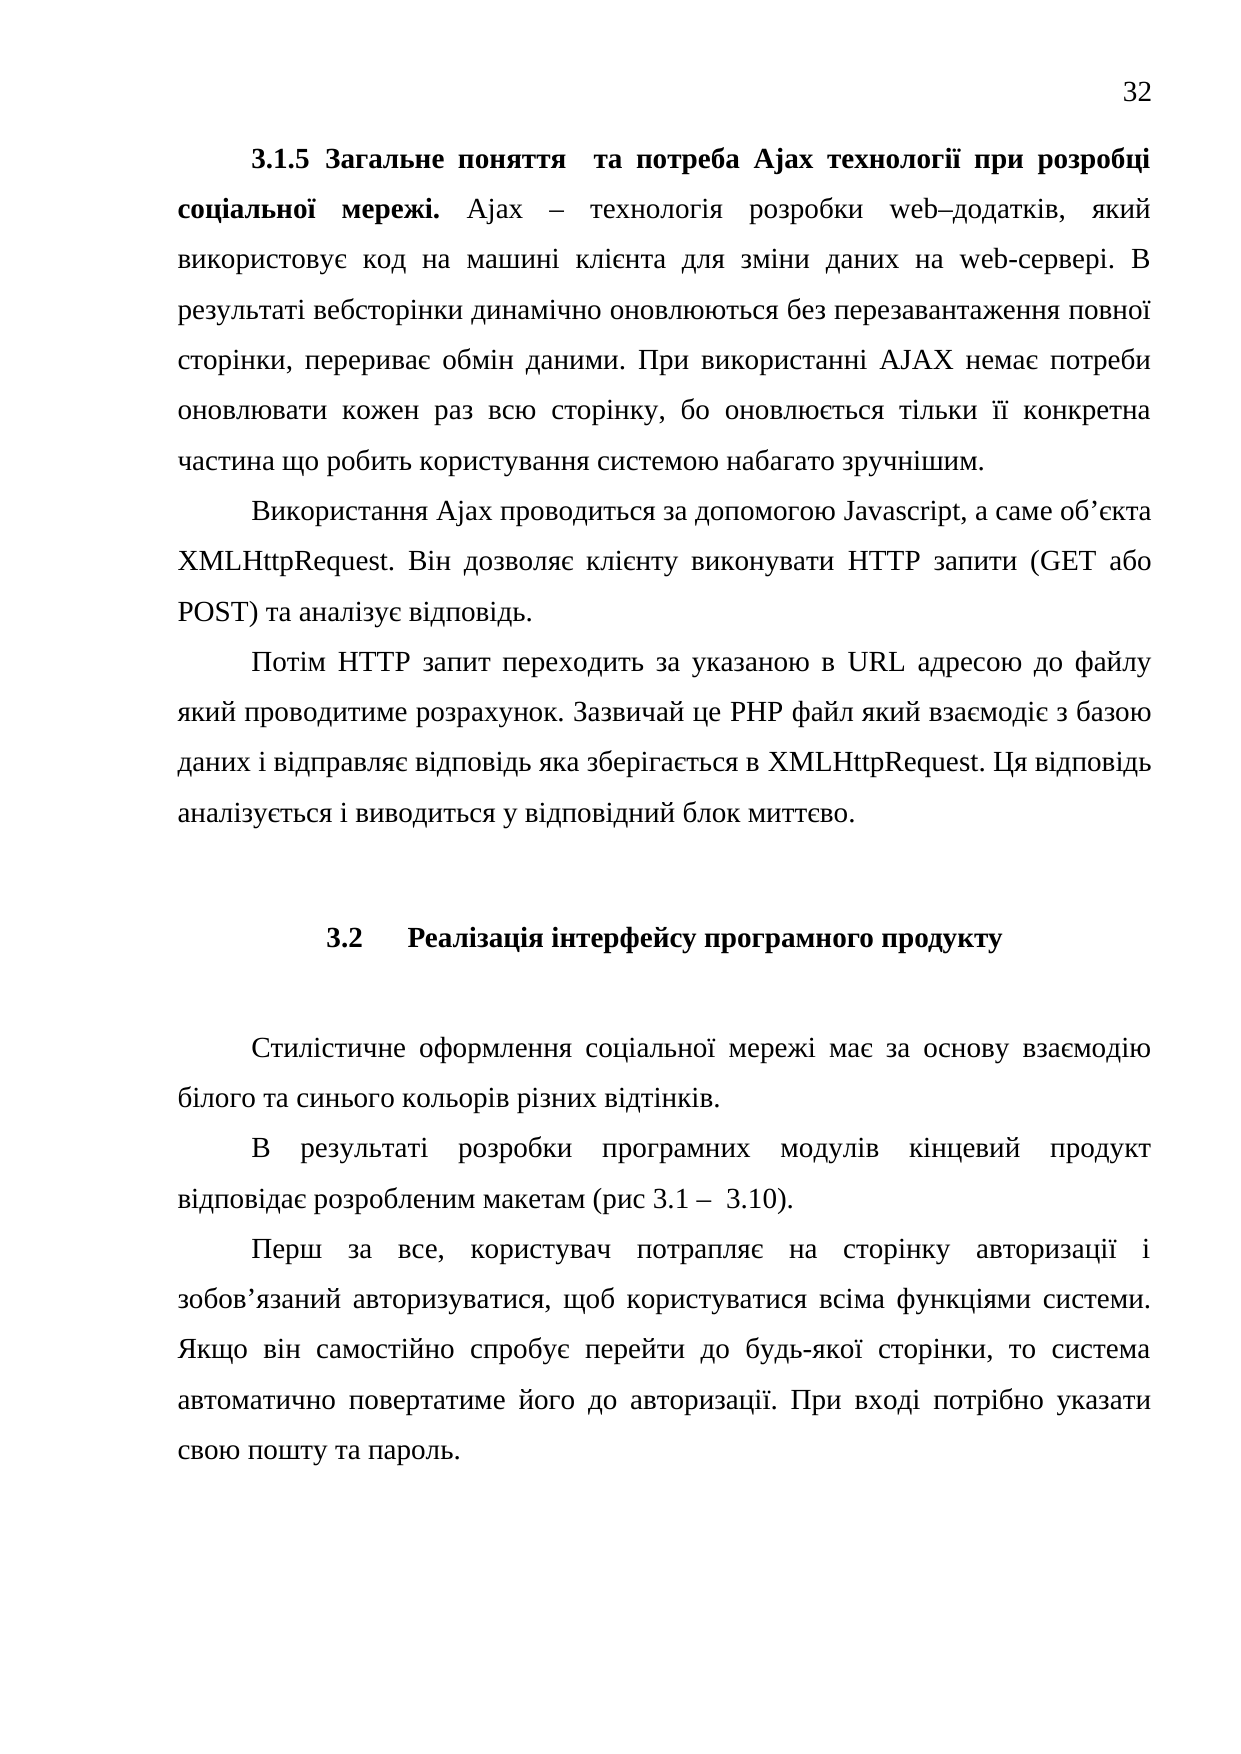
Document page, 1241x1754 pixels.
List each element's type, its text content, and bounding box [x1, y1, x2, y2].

list В результаті розробки програмних модулів кінцевий продукт відповідає розробленим макетам (рис 3.1 – 3.10). [177, 1130, 1152, 1214]
text Перш за все, користувач потрапляє на сторінку авторизації і зобов’язаний авторизуватися, щоб користуватися всіма функціями системи. Якщо він самостійно спробує перейти до будь-якої сторінки, то система автоматично повертатиме його до авторизації. При вході потрібно указати свою пошту та пароль. [177, 1231, 1152, 1466]
subtitle Реалізація інтерфейсу програмного продукту [177, 921, 1152, 954]
list Стилістичне оформлення соціальної мережі має за основу взаємодію білого та синього кольорів різних відтінків. [177, 1030, 1152, 1114]
list Використання Ajax проводиться за допомогою Javascript, а саме об’єкта XMLHttpRequest. Він дозволяє клієнту виконувати HTTP запити (GET або POST) та аналізує відповідь. [177, 493, 1152, 627]
list Потім HTTP запит переходить за указаною в URL адресою до файлу який проводитиме розрахунок. Зазвичай це PHP файл який взаємодіє з базою даних і відправляє відповідь яка зберігається в XMLHttpRequest. Ця відповідь аналізується і виводиться у відповідний блок миттєво. [177, 644, 1152, 828]
list Загальне поняття та потреба Ajax технології при розробці соціальної мережі. Ajax – технологія розробки web–додатків, який використовує код на машині клієнта для зміни даних на web-сервері. В результаті вебсторінки динамічно оновлюються без перезавантаження повної сторінки, перериває обмін даними. При використанні AJAX немає потреби оновлювати кожен раз всю сторінку, бо оновлюється тільки її конкретна частина що робить користування системою набагато зручнішим. [177, 141, 1152, 476]
